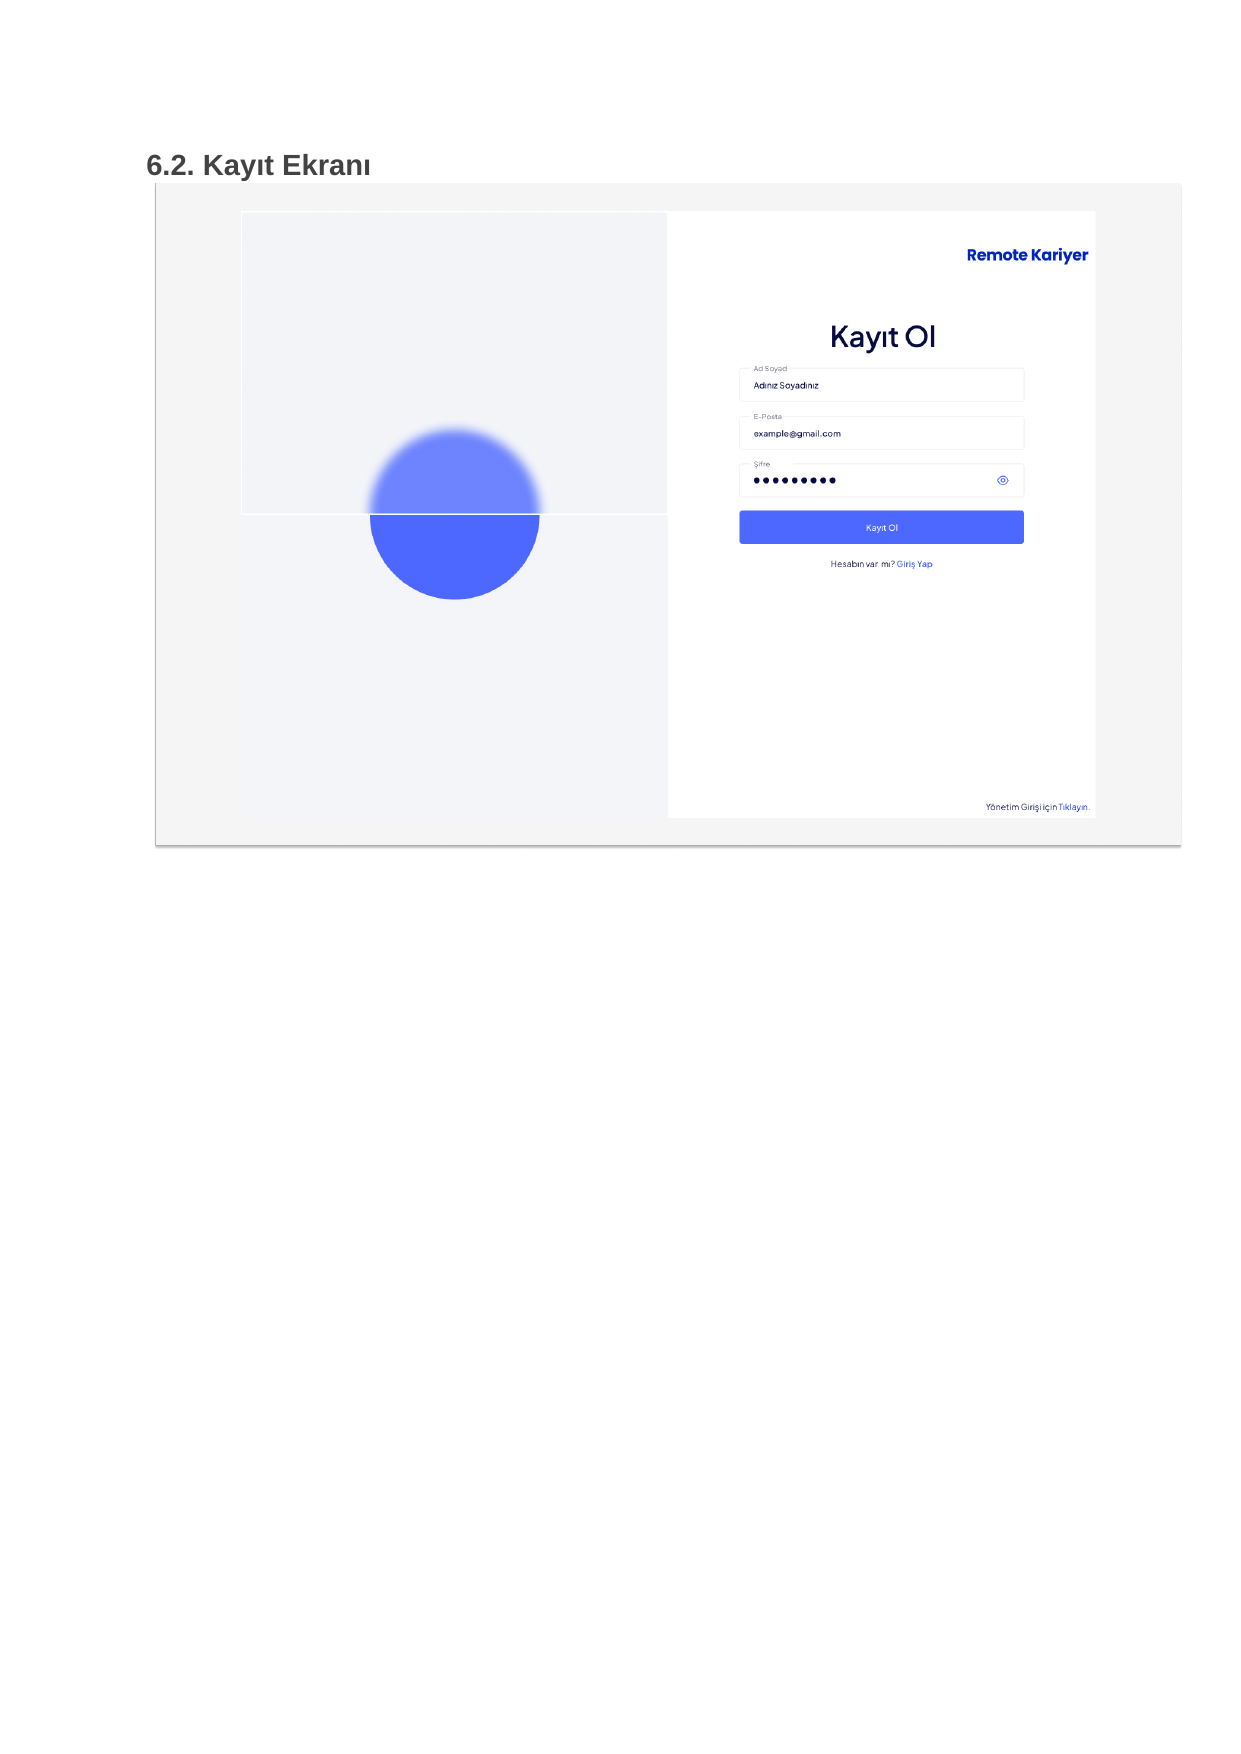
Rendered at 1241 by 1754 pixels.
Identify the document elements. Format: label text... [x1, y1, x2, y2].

picture [153, 183, 1183, 850]
subtitle 6.2. Kayıt Ekranı [146, 147, 1094, 181]
